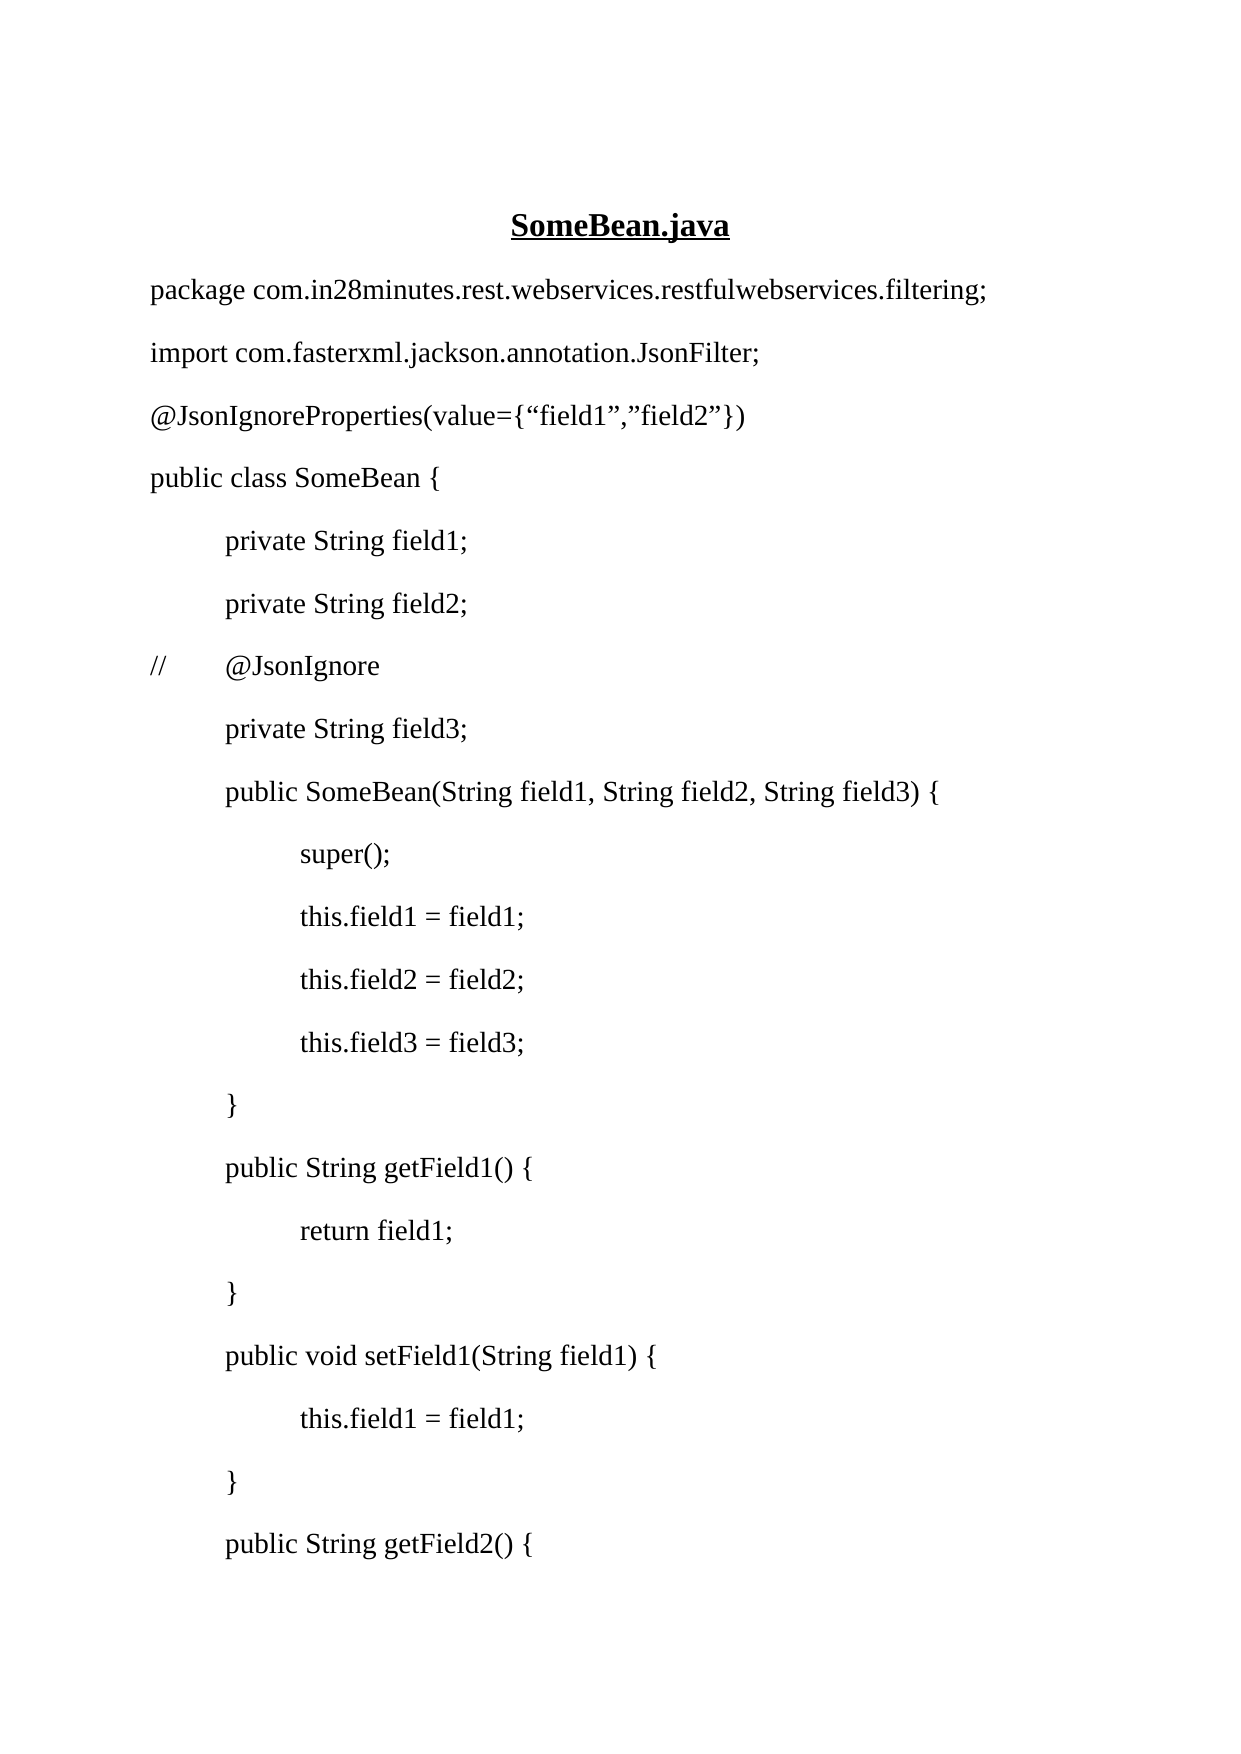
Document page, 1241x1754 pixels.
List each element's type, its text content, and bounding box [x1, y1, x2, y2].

text import com.fasterxml.jackson.annotation.JsonFilter; [150, 335, 1090, 368]
text public String getField2() { [150, 1526, 1090, 1560]
text } [150, 1276, 1090, 1309]
text } [150, 1087, 1090, 1121]
text } [150, 1464, 1090, 1497]
text this.field1 = field1; [150, 1401, 1090, 1434]
text SomeBean.java [150, 205, 1090, 243]
text public String getField1() { [150, 1150, 1090, 1184]
text super(); [150, 837, 1090, 870]
text this.field2 = field2; [150, 962, 1090, 996]
text package com.in28minutes.rest.webservices.restfulwebservices.filtering; [150, 272, 1090, 306]
text public void setField1(String field1) { [150, 1338, 1090, 1372]
text private String field1; [150, 523, 1090, 557]
text // @JsonIgnore [150, 648, 1090, 682]
text private String field2; [150, 586, 1090, 619]
text @JsonIgnoreProperties(value={“field1”,”field2”}) [150, 398, 1090, 431]
text this.field1 = field1; [150, 899, 1090, 933]
text return field1; [150, 1213, 1090, 1246]
text this.field3 = field3; [150, 1025, 1090, 1058]
text private String field3; [150, 711, 1090, 745]
text public class SomeBean { [150, 460, 1090, 494]
text public SomeBean(String field1, String field2, String field3) { [150, 774, 1090, 807]
